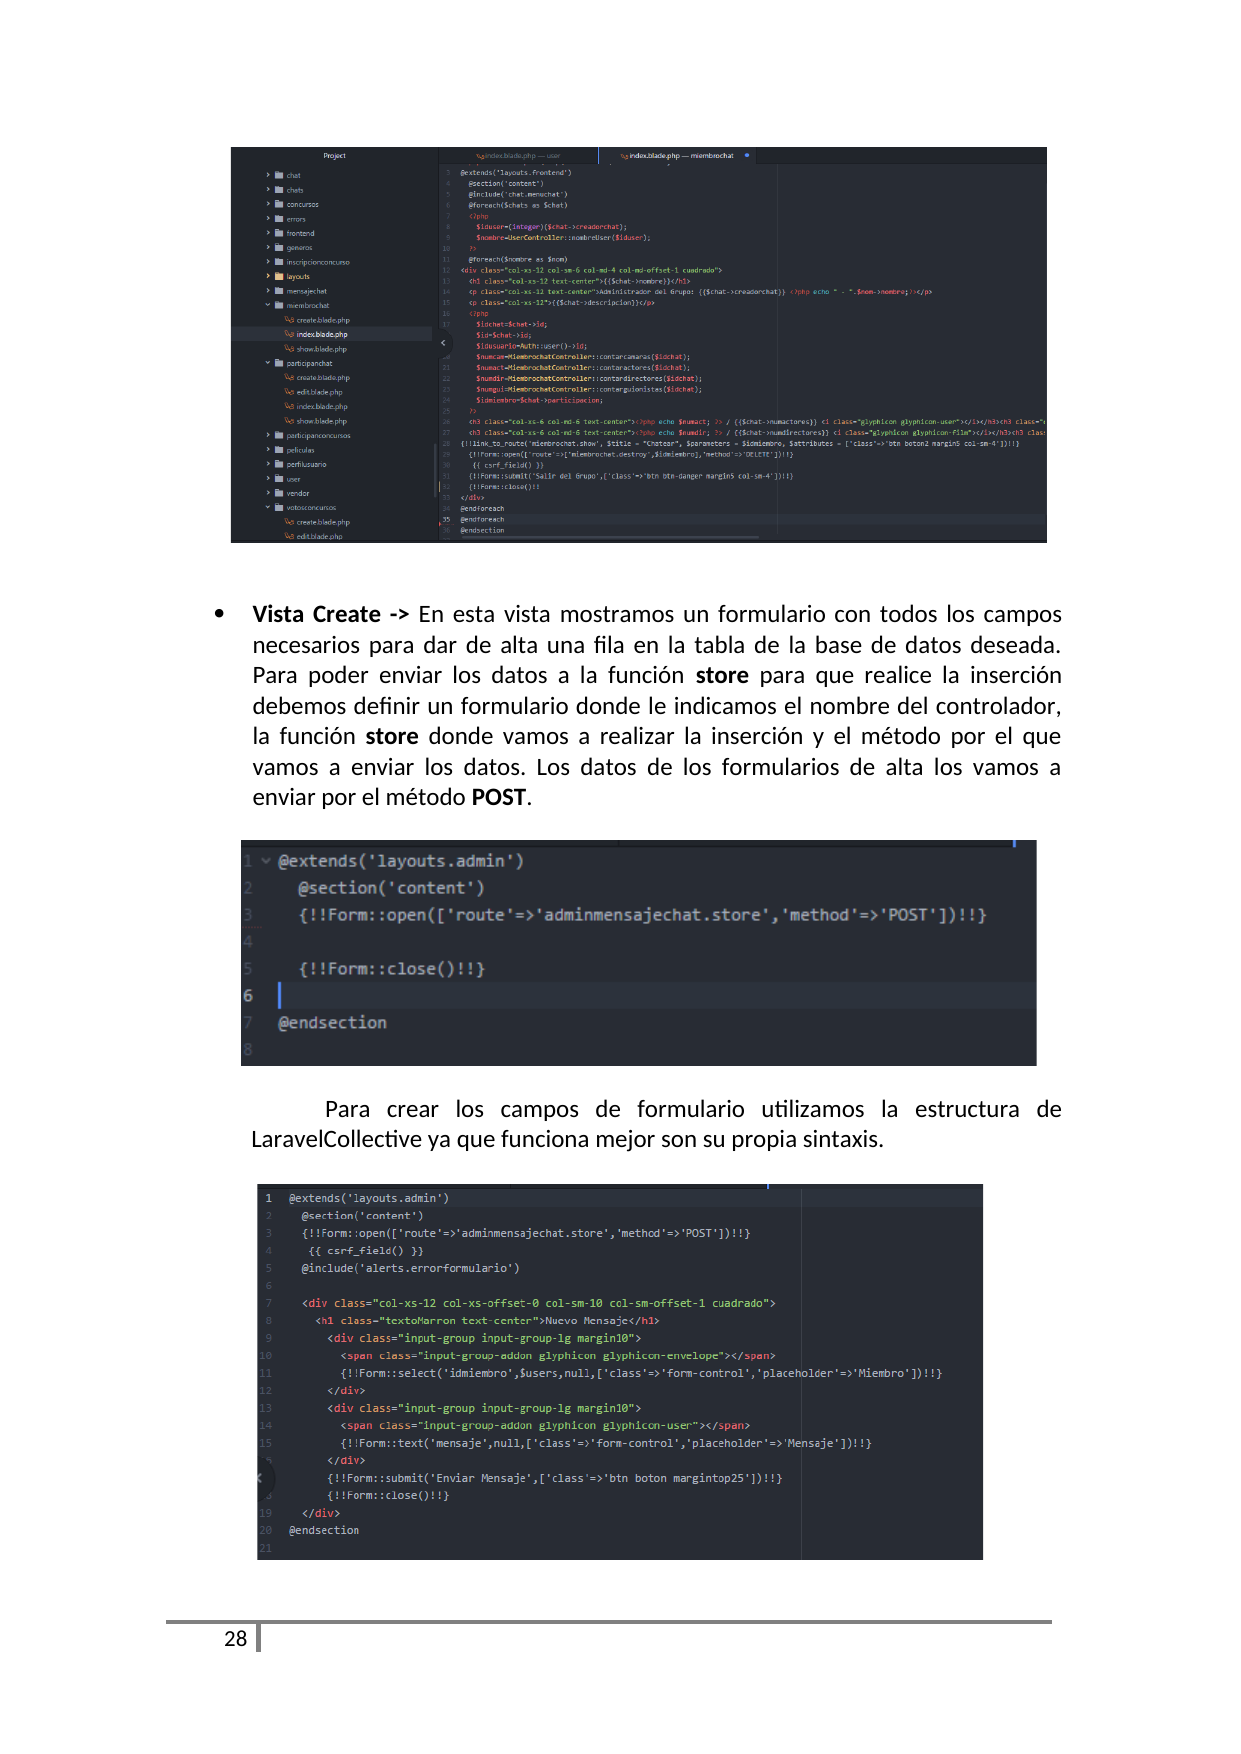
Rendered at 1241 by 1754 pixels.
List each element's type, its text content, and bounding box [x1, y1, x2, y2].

picture [257, 1184, 984, 1560]
picture [230, 147, 1047, 543]
picture [241, 840, 1037, 1066]
list Vista Create -> En esta vista mostramos un formulario con todos los campos necesarios para dar de alta una fila en la tabla de la base de datos deseada. Para poder enviar los datos a la función store para que realice la inserción debemos definir un formulario donde le indicamos el nombre del controlador, la función store donde vamos a realizar la inserción y el método por el que vamos a enviar los datos. Los datos de los formularios de alta los vamos a enviar por el método POST. [215, 598, 1063, 812]
text Para crear los campos de formulario utilizamos la estructura de LaravelCollective ya que funciona mejor son su propia sintaxis. [251, 1093, 1063, 1154]
